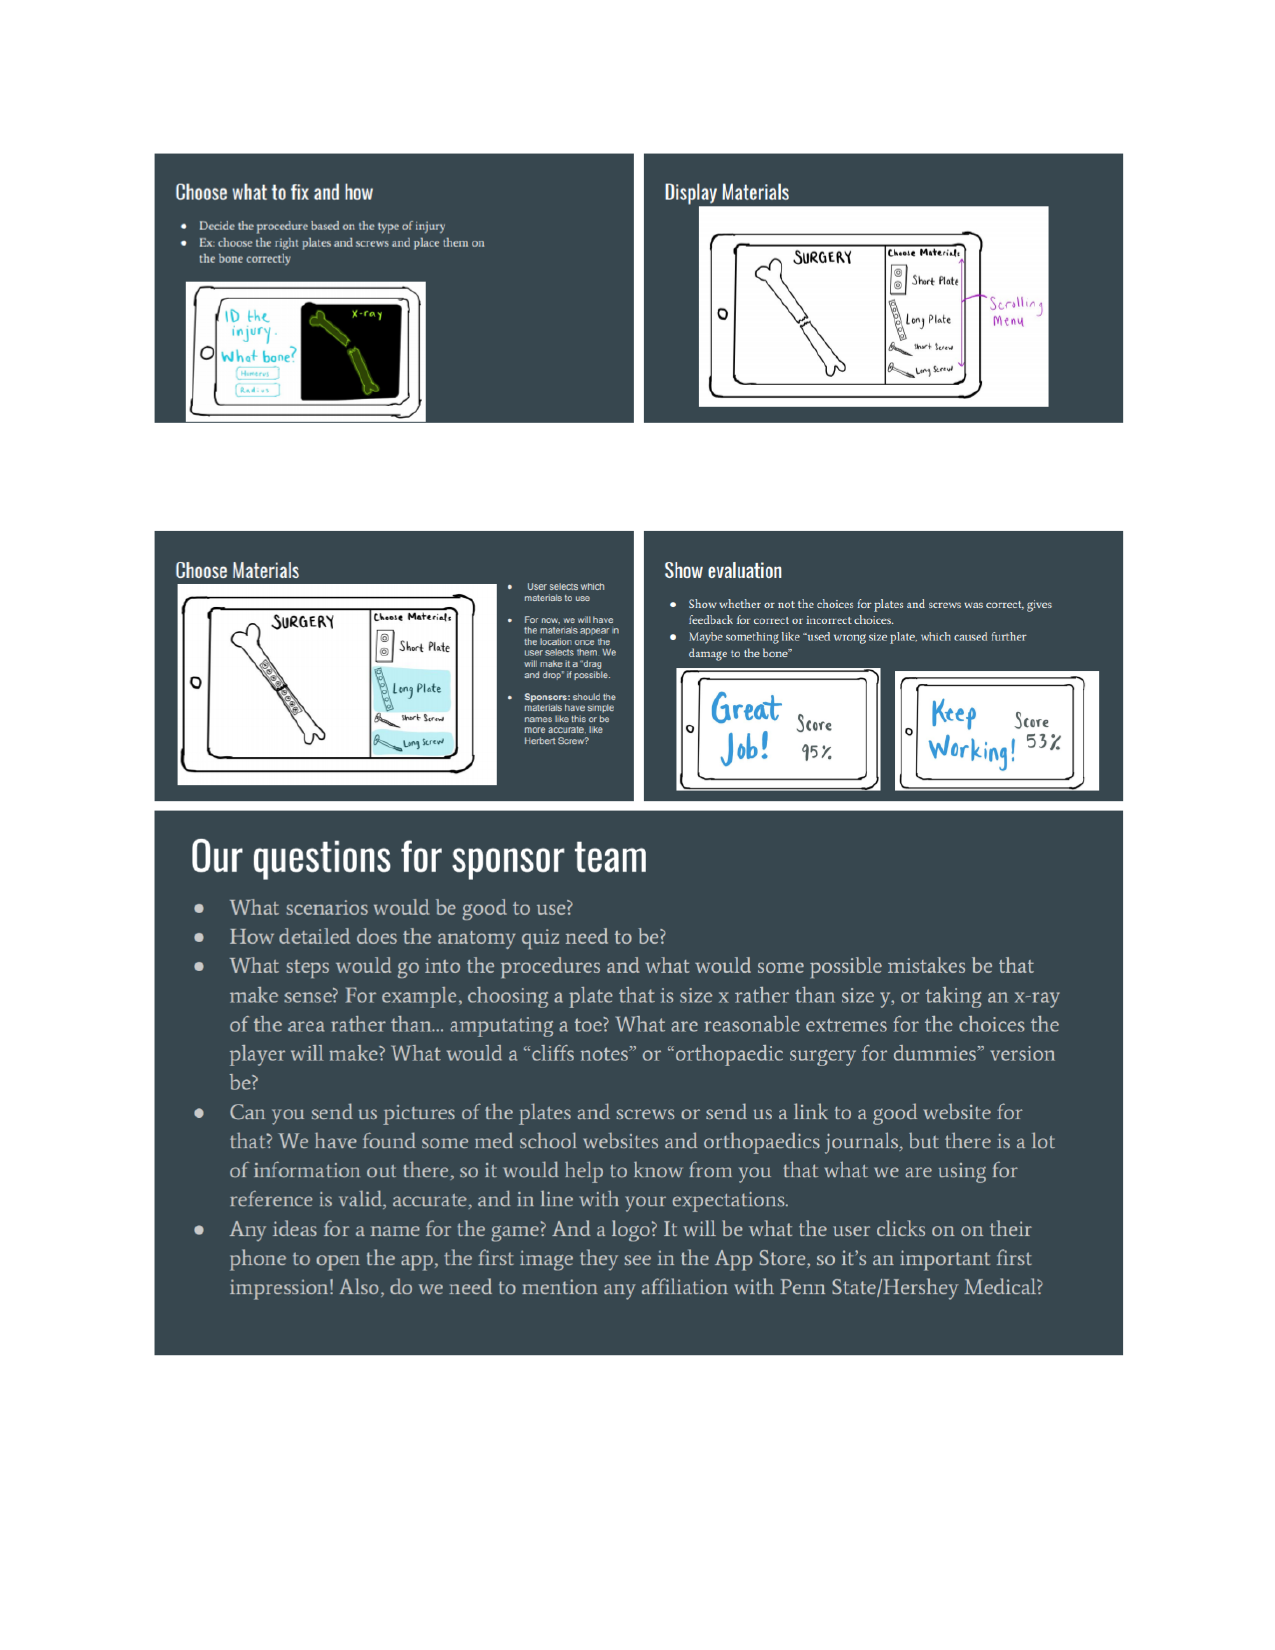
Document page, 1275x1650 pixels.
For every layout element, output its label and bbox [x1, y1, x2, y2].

picture [150, 808, 1125, 1358]
picture [150, 150, 1125, 805]
